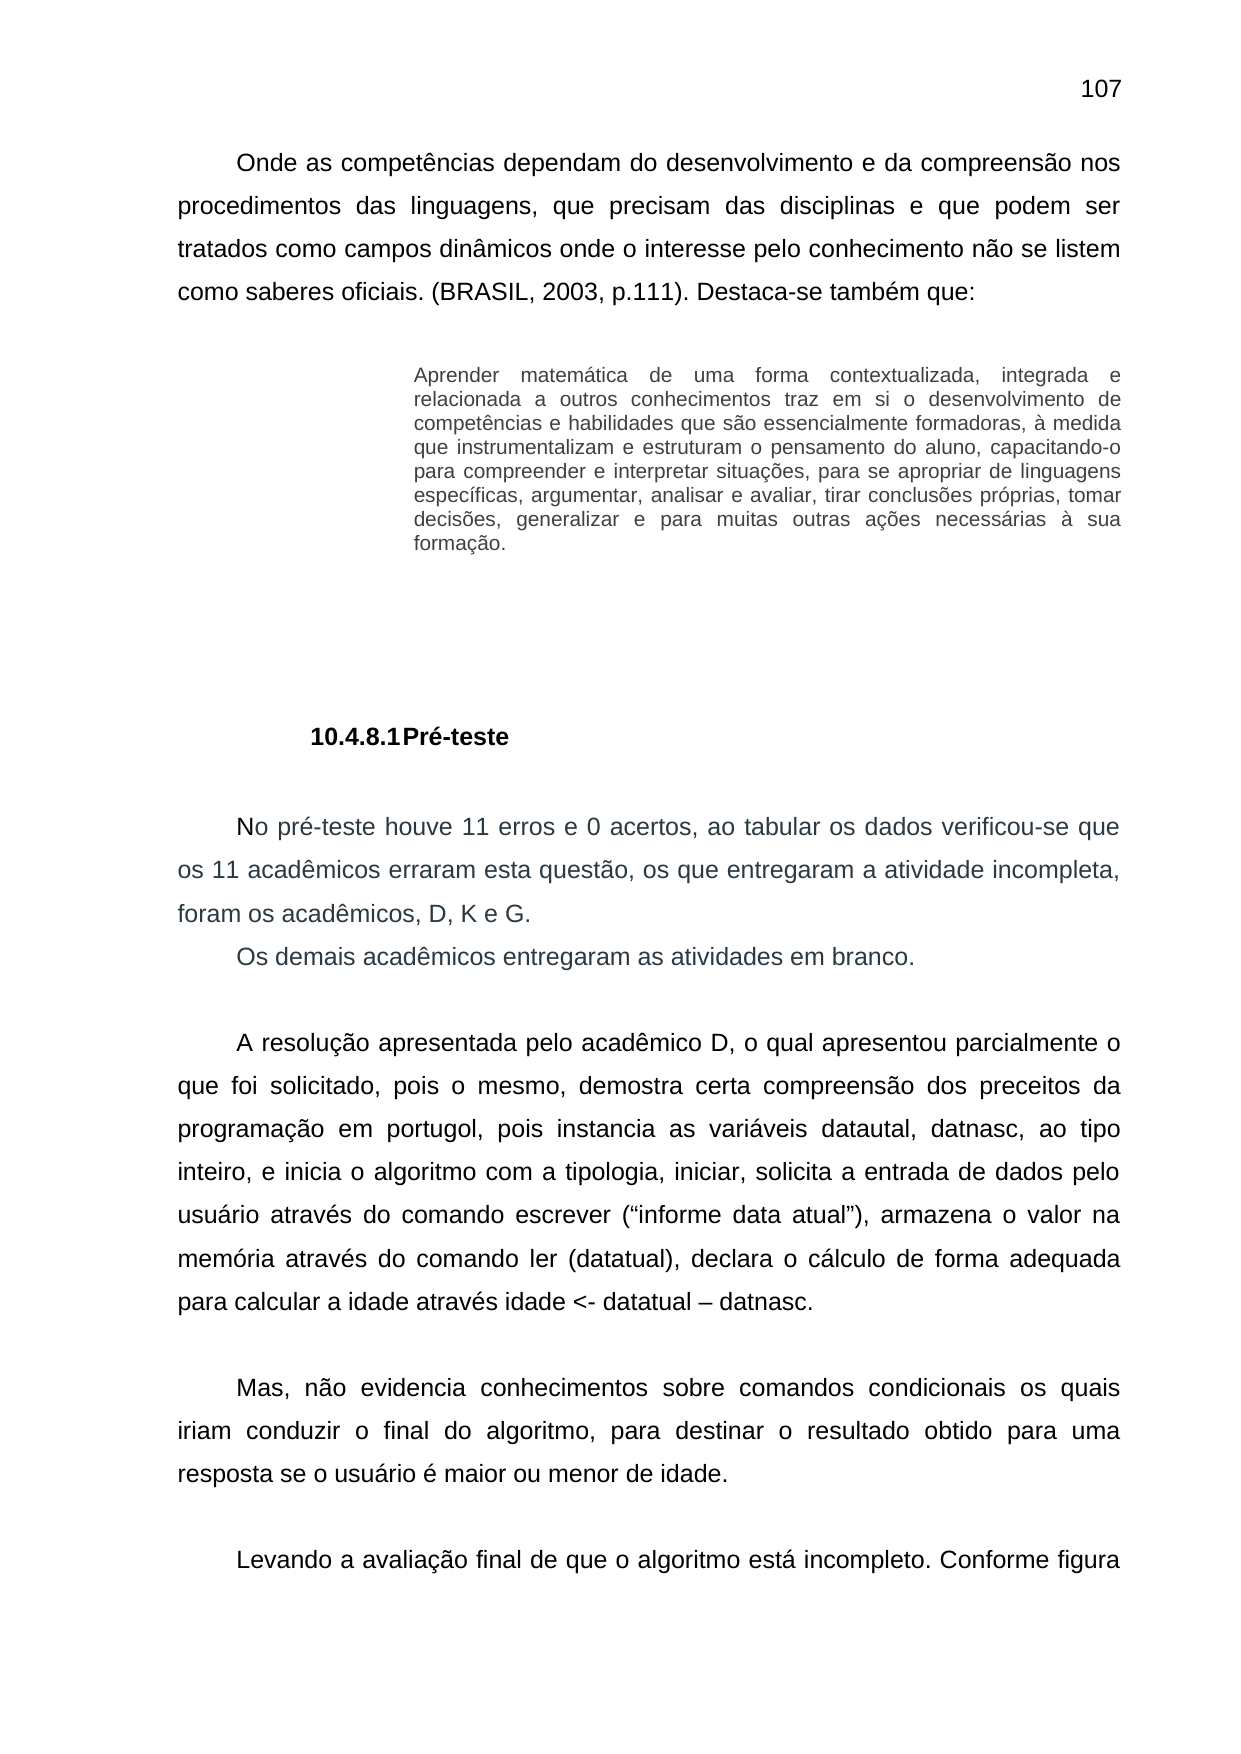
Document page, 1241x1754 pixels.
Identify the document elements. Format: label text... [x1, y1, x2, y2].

text No pré-teste houve 11 erros e 0 acertos, ao tabular os dados verificou-se que os 11 acadêmicos erraram esta questão, os que entregaram a atividade incompleta, foram os acadêmicos, D, K e G. [156, 812, 1122, 927]
text Onde as competências dependam do desenvolvimento e da compreensão nos procedimentos das linguagens, que precisam das disciplinas e que podem ser tratados como campos dinâmicos onde o interesse pelo conhecimento não se listem como saberes oficiais. (BRASIL, 2003, p.111). Destaca-se também que: [177, 148, 1122, 306]
text A resolução apresentada pelo acadêmico D, o qual apresentou parcialmente o que foi solicitado, pois o mesmo, demostra certa compreensão dos preceitos da programação em portugol, pois instancia as variáveis datautal, datnasc, ao tipo inteiro, e inicia o algoritmo com a tipologia, iniciar, solicita a entrada de dados pelo usuário através do comando escrever (“informe data atual”), armazena o valor na memória através do comando ler (datatual), declara o cálculo de forma adequada para calcular a idade através idade <- datatual – datnasc. [177, 1028, 1122, 1315]
text Mas, não evidencia conhecimentos sobre comandos condicionais os quais iriam conduzir o final do algoritmo, para destinar o resultado obtido para uma resposta se o usuário é maior ou menor de idade. [177, 1373, 1122, 1488]
text Os demais acadêmicos entregaram as atividades em branco. [156, 942, 1122, 970]
subtitle Pré-teste [251, 722, 1122, 751]
text Aprender matemática de uma forma contextualizada, integrada e relacionada a outros conhecimentos traz em si o desenvolvimento de competências e habilidades que são essencialmente formadoras, à medida que instrumentalizam e estruturam o pensamento do aluno, capacitando-o para compreender e interpretar situações, para se apropriar de linguagens específicas, argumentar, analisar e avaliar, tirar conclusões próprias, tomar decisões, generalizar e para muitas outras ações necessárias à sua formação. [413, 363, 1122, 555]
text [177, 1545, 1122, 1574]
